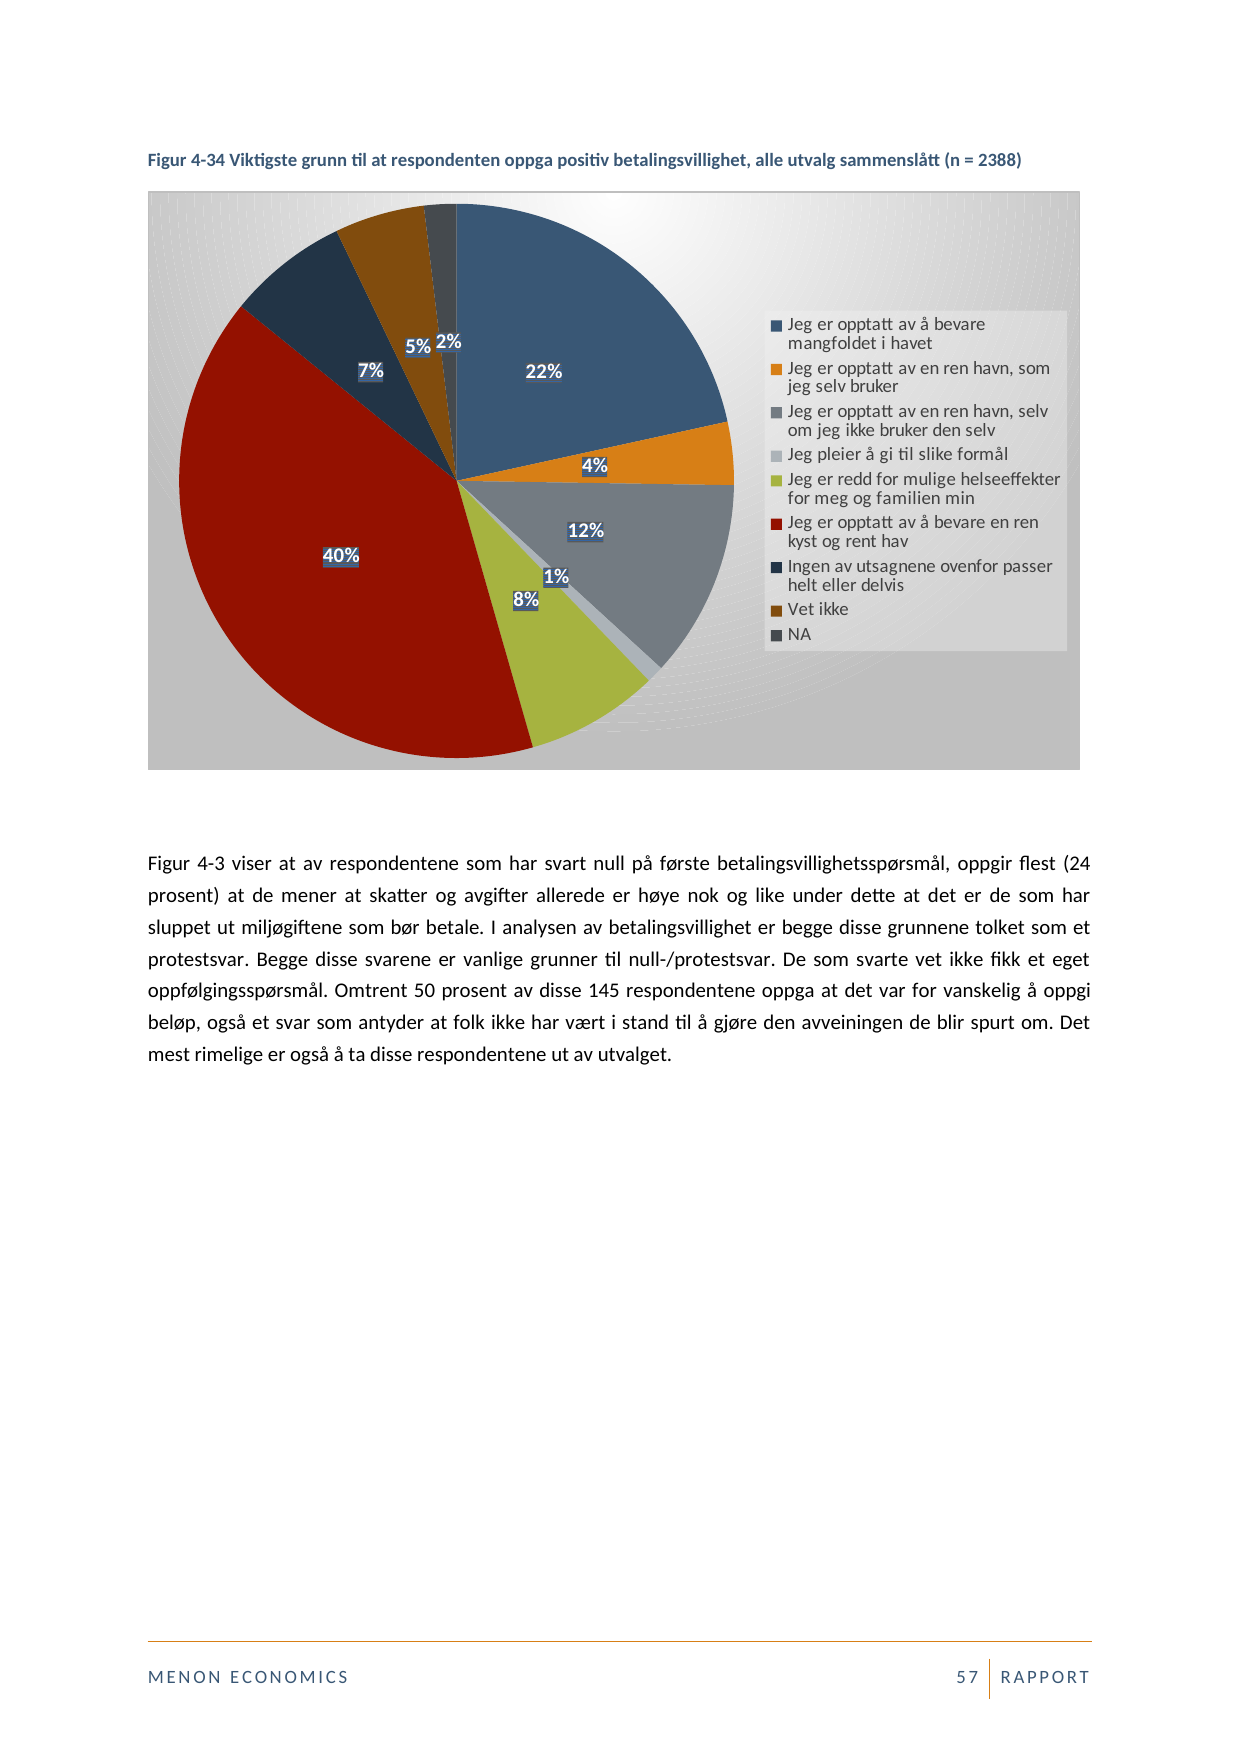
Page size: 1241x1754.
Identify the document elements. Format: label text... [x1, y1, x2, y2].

text Figur 4-3 viser at av respondentene som har svart null på første betalingsvillighetsspørsmål, oppgir flest (24 prosent) at de mener at skatter og avgifter allerede er høye nok og like under dette at det er de som har sluppet ut miljøgiftene som bør betale. I analysen av betalingsvillighet er begge disse grunnene tolket som et protestsvar. Begge disse svarene er vanlige grunner til null-/protestsvar. De som svarte vet ikke fikk et eget oppfølgingsspørsmål. Omtrent 50 prosent av disse 145 respondentene oppga at det var for vanskelig å oppgi beløp, også et svar som antyder at folk ikke har vært i stand til å gjøre den avveiningen de blir spurt om. Det mest rimelige er også å ta disse respondentene ut av utvalget. [148, 850, 1092, 1066]
